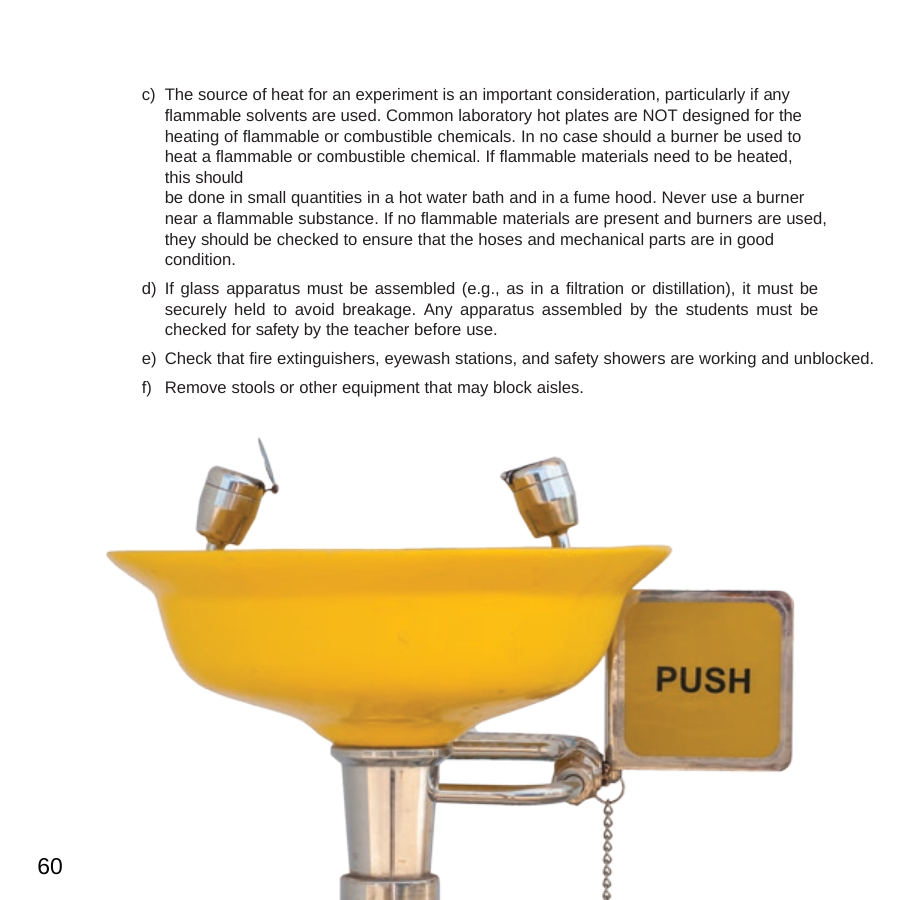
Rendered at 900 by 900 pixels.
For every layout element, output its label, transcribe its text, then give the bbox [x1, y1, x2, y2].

list If glass apparatus must be assembled (e.g., as in a filtration or distillation), it must be securely held to avoid breakage. Any apparatus assembled by the students must be checked for safety by the teacher before use. [142, 279, 819, 339]
text be done in small quantities in a hot water bath and in a fume hood. Never use a burner near a flammable substance. If no flammable materials are present and burners are used, they should be checked to ensure that the hoses and mechanical parts are in good condition. [164, 188, 838, 269]
picture [86, 428, 808, 900]
list Remove stools or other equipment that may block aisles. [142, 378, 900, 397]
list The source of heat for an experiment is an important consideration, particularly if any flammable solvents are used. Common laboratory hot plates are NOT designed for the heating of flammable or combustible chemicals. In no case should a burner be used to heat a flammable or combustible chemical. If flammable materials need to be heated, this should [142, 85, 813, 187]
list Check that fire extinguishers, eyewash stations, and safety showers are working and unblocked. [142, 349, 900, 368]
